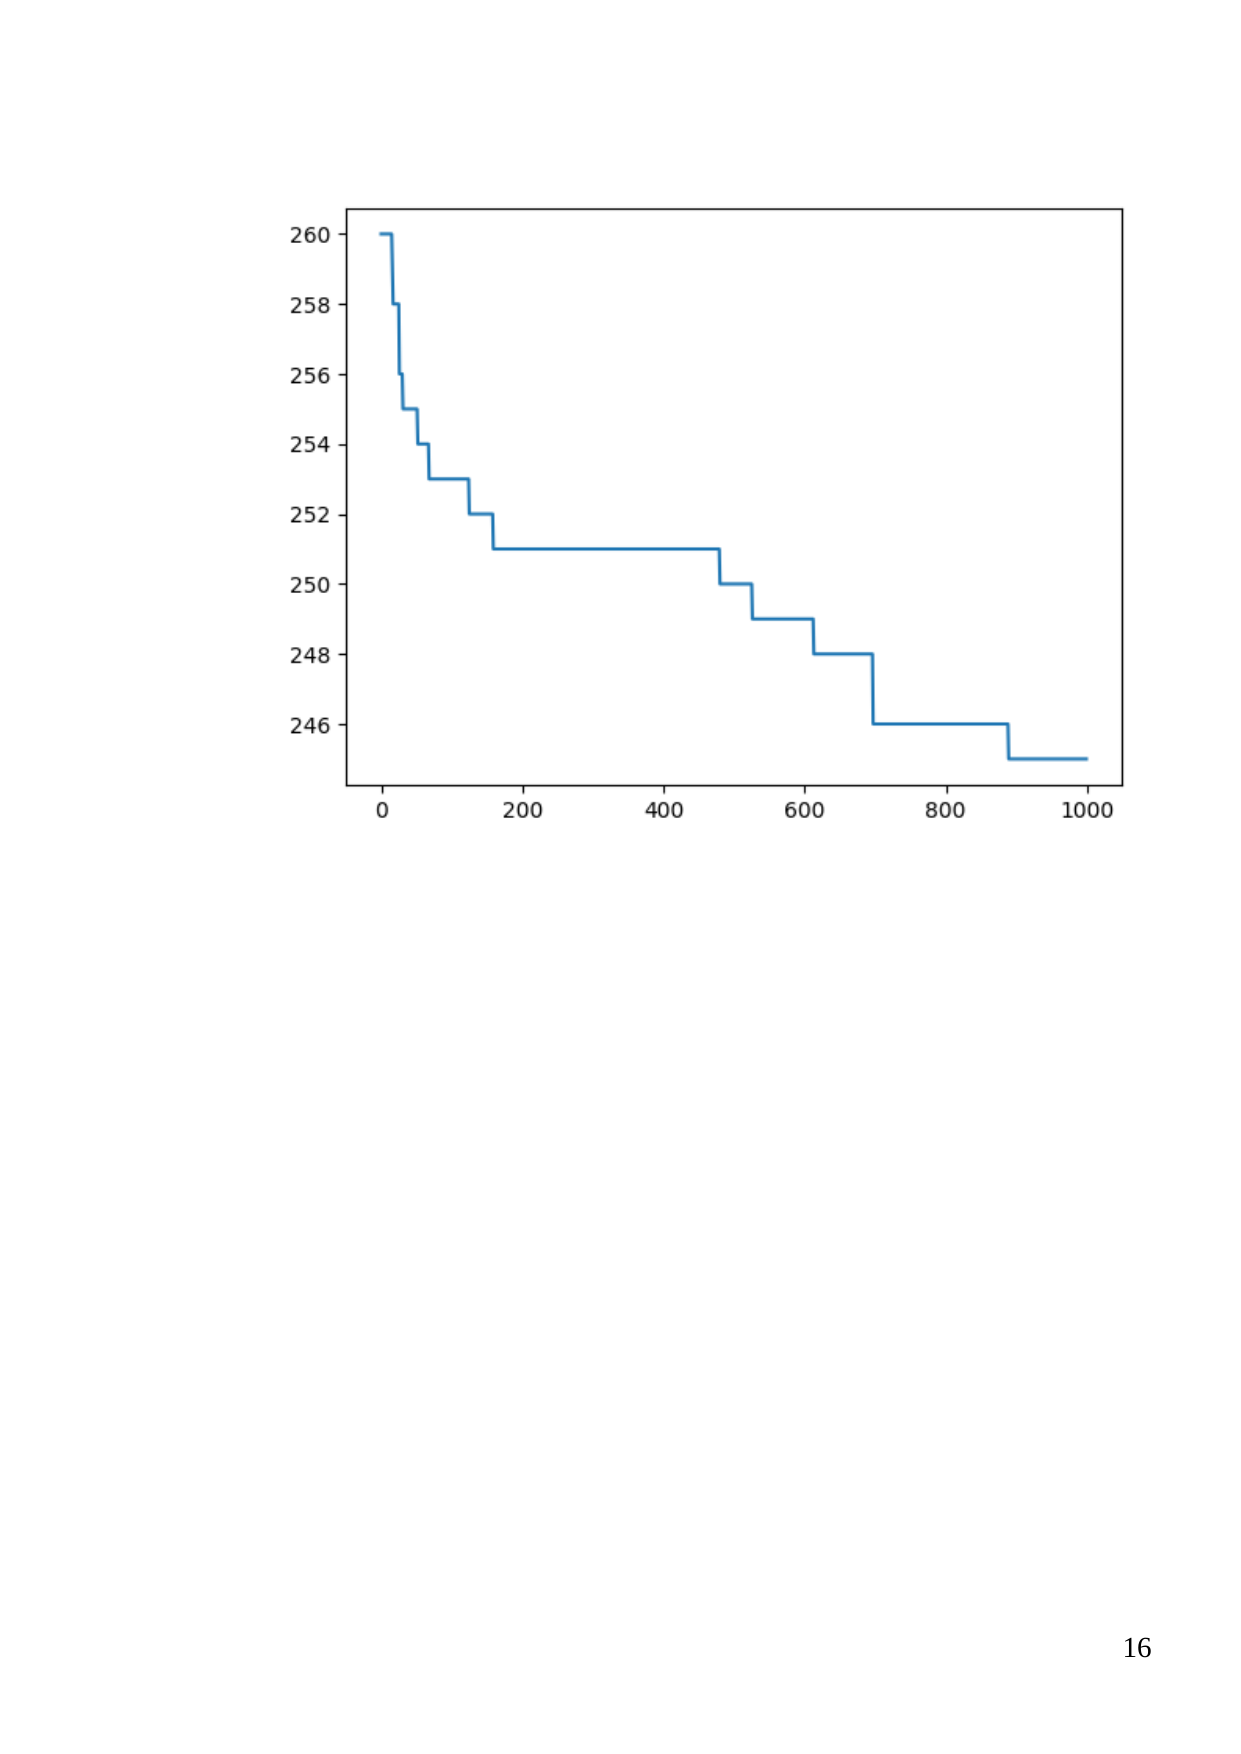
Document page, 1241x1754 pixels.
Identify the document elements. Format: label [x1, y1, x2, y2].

picture [221, 118, 1222, 868]
